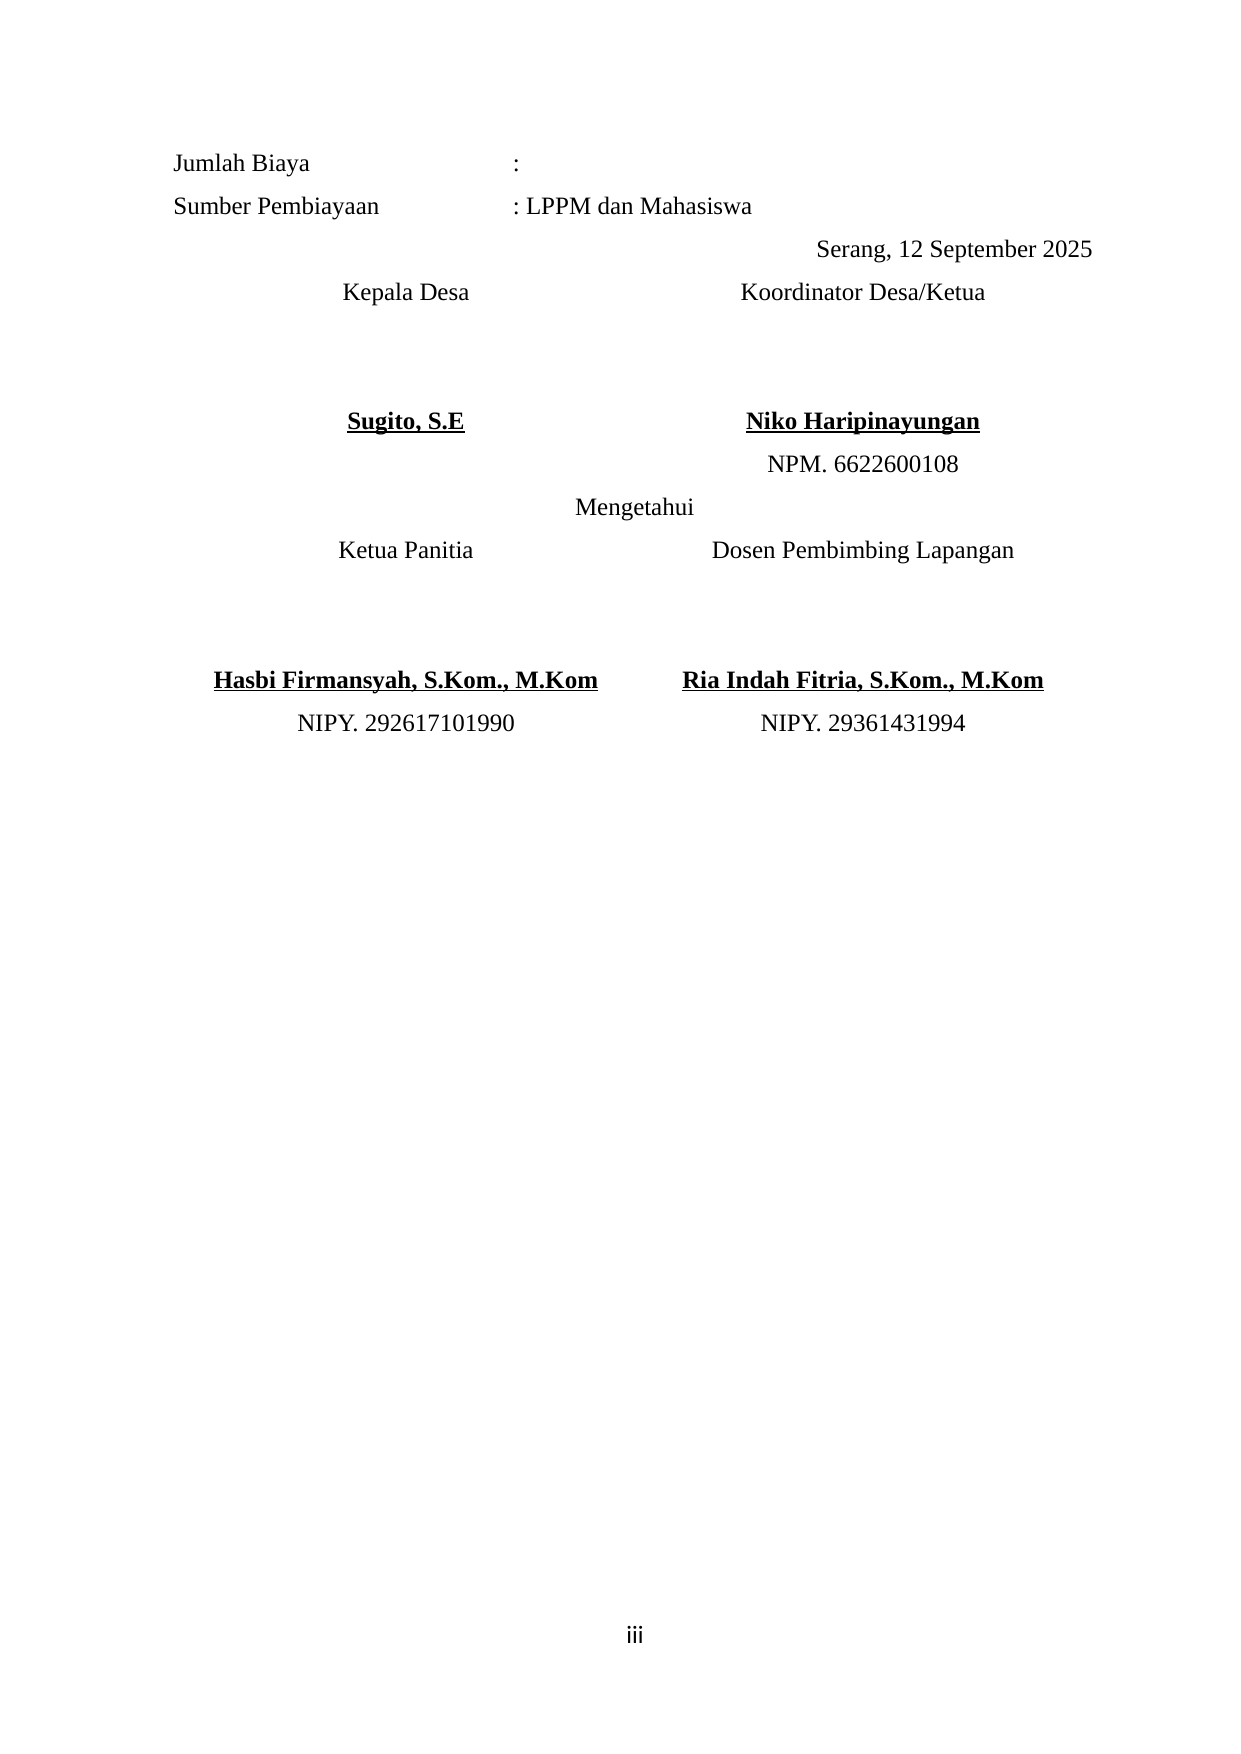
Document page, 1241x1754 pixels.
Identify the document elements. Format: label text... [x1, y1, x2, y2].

table_cell Ketua Panitia Hasbi Firmansyah, S.Kom., M.Kom NIPY. 292617101990 [177, 535, 634, 751]
table_header Kepala Desa Sugito, S.E [177, 277, 634, 492]
table_cell Mengetahui [177, 493, 1091, 535]
table_cell : LPPM dan Mahasiswa [501, 191, 1107, 234]
table_cell : [501, 148, 1107, 191]
table_header Koordinator Desa/Ketua Niko Haripinayungan NPM. 6622600108 [634, 277, 1091, 492]
table_cell Sumber Pembiayaan [162, 191, 501, 234]
table_cell Jumlah Biaya [162, 148, 501, 191]
text Serang, 12 September 2025 [177, 234, 1092, 262]
table_cell Dosen Pembimbing Lapangan Ria Indah Fitria, S.Kom., M.Kom NIPY. 29361431994 [634, 535, 1091, 751]
